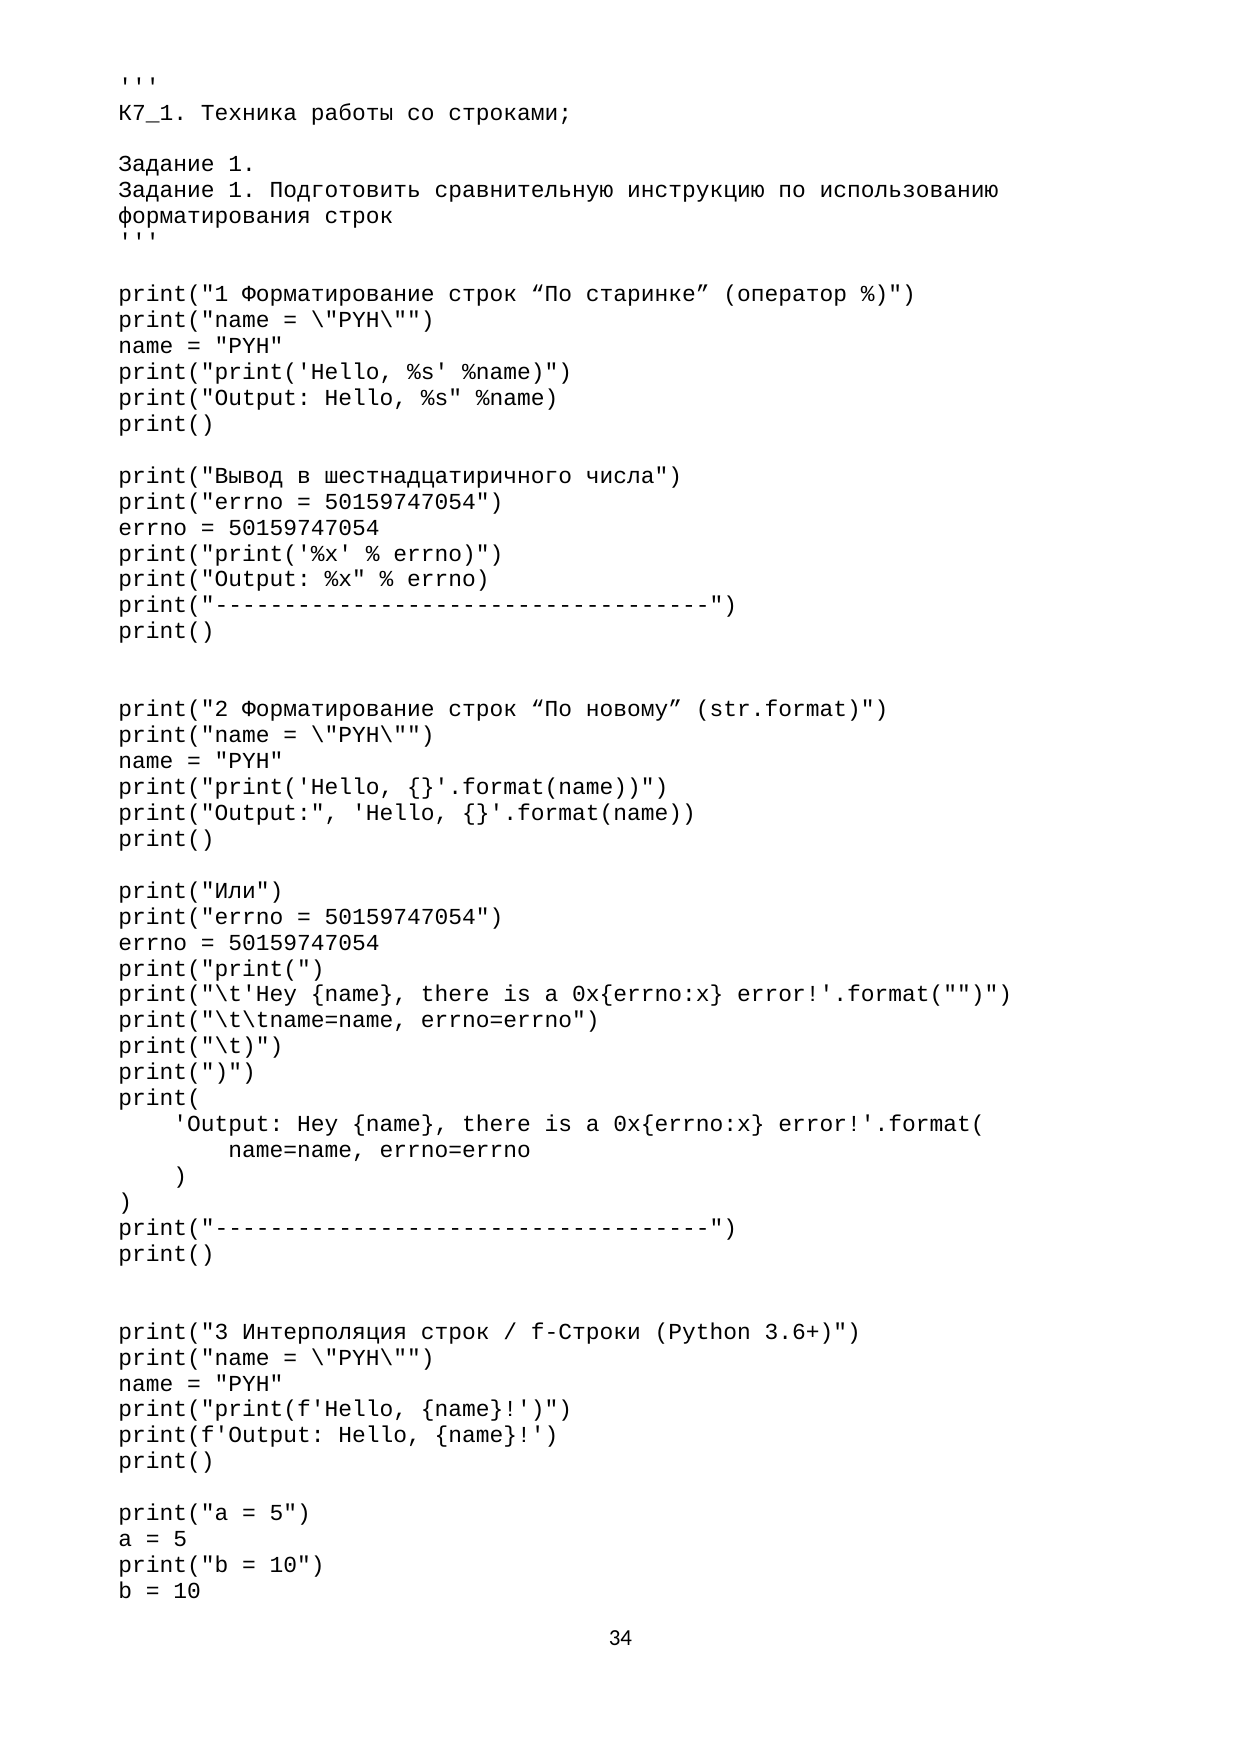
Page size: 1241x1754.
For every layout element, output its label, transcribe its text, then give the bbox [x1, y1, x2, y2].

text ''' [118, 231, 1122, 257]
text name = "PYH" [118, 749, 1122, 775]
text print("3 Интерполяция строк / f-Строки (Python 3.6+)") [118, 1320, 1122, 1346]
text print(f'Output: Hello, {name}!') [118, 1424, 1122, 1450]
text print("b = 10") [118, 1553, 1122, 1579]
text print("Или") [118, 879, 1122, 905]
text print() [118, 1450, 1122, 1476]
text форматирования строк [118, 205, 1122, 231]
text print() [118, 1242, 1122, 1268]
text print("name = \"PYH\"") [118, 308, 1122, 334]
text print("\t)") [118, 1035, 1122, 1061]
text print("Output:", 'Hello, {}'.format(name)) [118, 801, 1122, 827]
text a = 5 [118, 1527, 1122, 1553]
text name = "PYH" [118, 1372, 1122, 1398]
text print("------------------------------------") [118, 594, 1122, 620]
text print("print(f'Hello, {name}!')") [118, 1398, 1122, 1424]
text name=name, errno=errno [118, 1138, 1122, 1164]
text print() [118, 827, 1122, 853]
text print("errno = 50159747054") [118, 490, 1122, 516]
text print("a = 5") [118, 1502, 1122, 1527]
text errno = 50159747054 [118, 931, 1122, 957]
text К7_1. Техника работы со строками; [118, 101, 1122, 127]
text print("name = \"PYH\"") [118, 1346, 1122, 1372]
text Задание 1. Подготовить сравнительную инструкцию по использованию [118, 179, 1122, 205]
text print("2 Форматирование строк “По новому” (str.format)") [118, 697, 1122, 723]
text b = 10 [118, 1579, 1122, 1605]
text print("------------------------------------") [118, 1216, 1122, 1242]
text print("Output: %x" % errno) [118, 568, 1122, 594]
text Задание 1. [118, 153, 1122, 179]
text print("print('Hello, %s' %name)") [118, 360, 1122, 386]
text print("print('Hello, {}'.format(name))") [118, 775, 1122, 801]
text print() [118, 620, 1122, 646]
text print(")") [118, 1061, 1122, 1087]
text 'Output: Hey {name}, there is a 0x{errno:x} error!'.format( [118, 1112, 1122, 1138]
text ''' [118, 75, 1122, 101]
text print( [118, 1087, 1122, 1112]
text print("errno = 50159747054") [118, 905, 1122, 931]
text print("\t\tname=name, errno=errno") [118, 1009, 1122, 1035]
text print("\t'Hey {name}, there is a 0x{errno:x} error!'.format("")") [118, 983, 1122, 1009]
text print("print('%x' % errno)") [118, 542, 1122, 568]
text print("Вывод в шестнадцатиричного числа") [118, 464, 1122, 490]
text print("name = \"PYH\"") [118, 723, 1122, 749]
text print("print(") [118, 957, 1122, 983]
text errno = 50159747054 [118, 516, 1122, 542]
text name = "PYH" [118, 334, 1122, 360]
text ) [118, 1190, 1122, 1216]
text print("1 Форматирование строк “По старинке” (оператор %)") [118, 282, 1122, 308]
text print() [118, 412, 1122, 438]
text ) [118, 1164, 1122, 1190]
text print("Output: Hello, %s" %name) [118, 386, 1122, 412]
